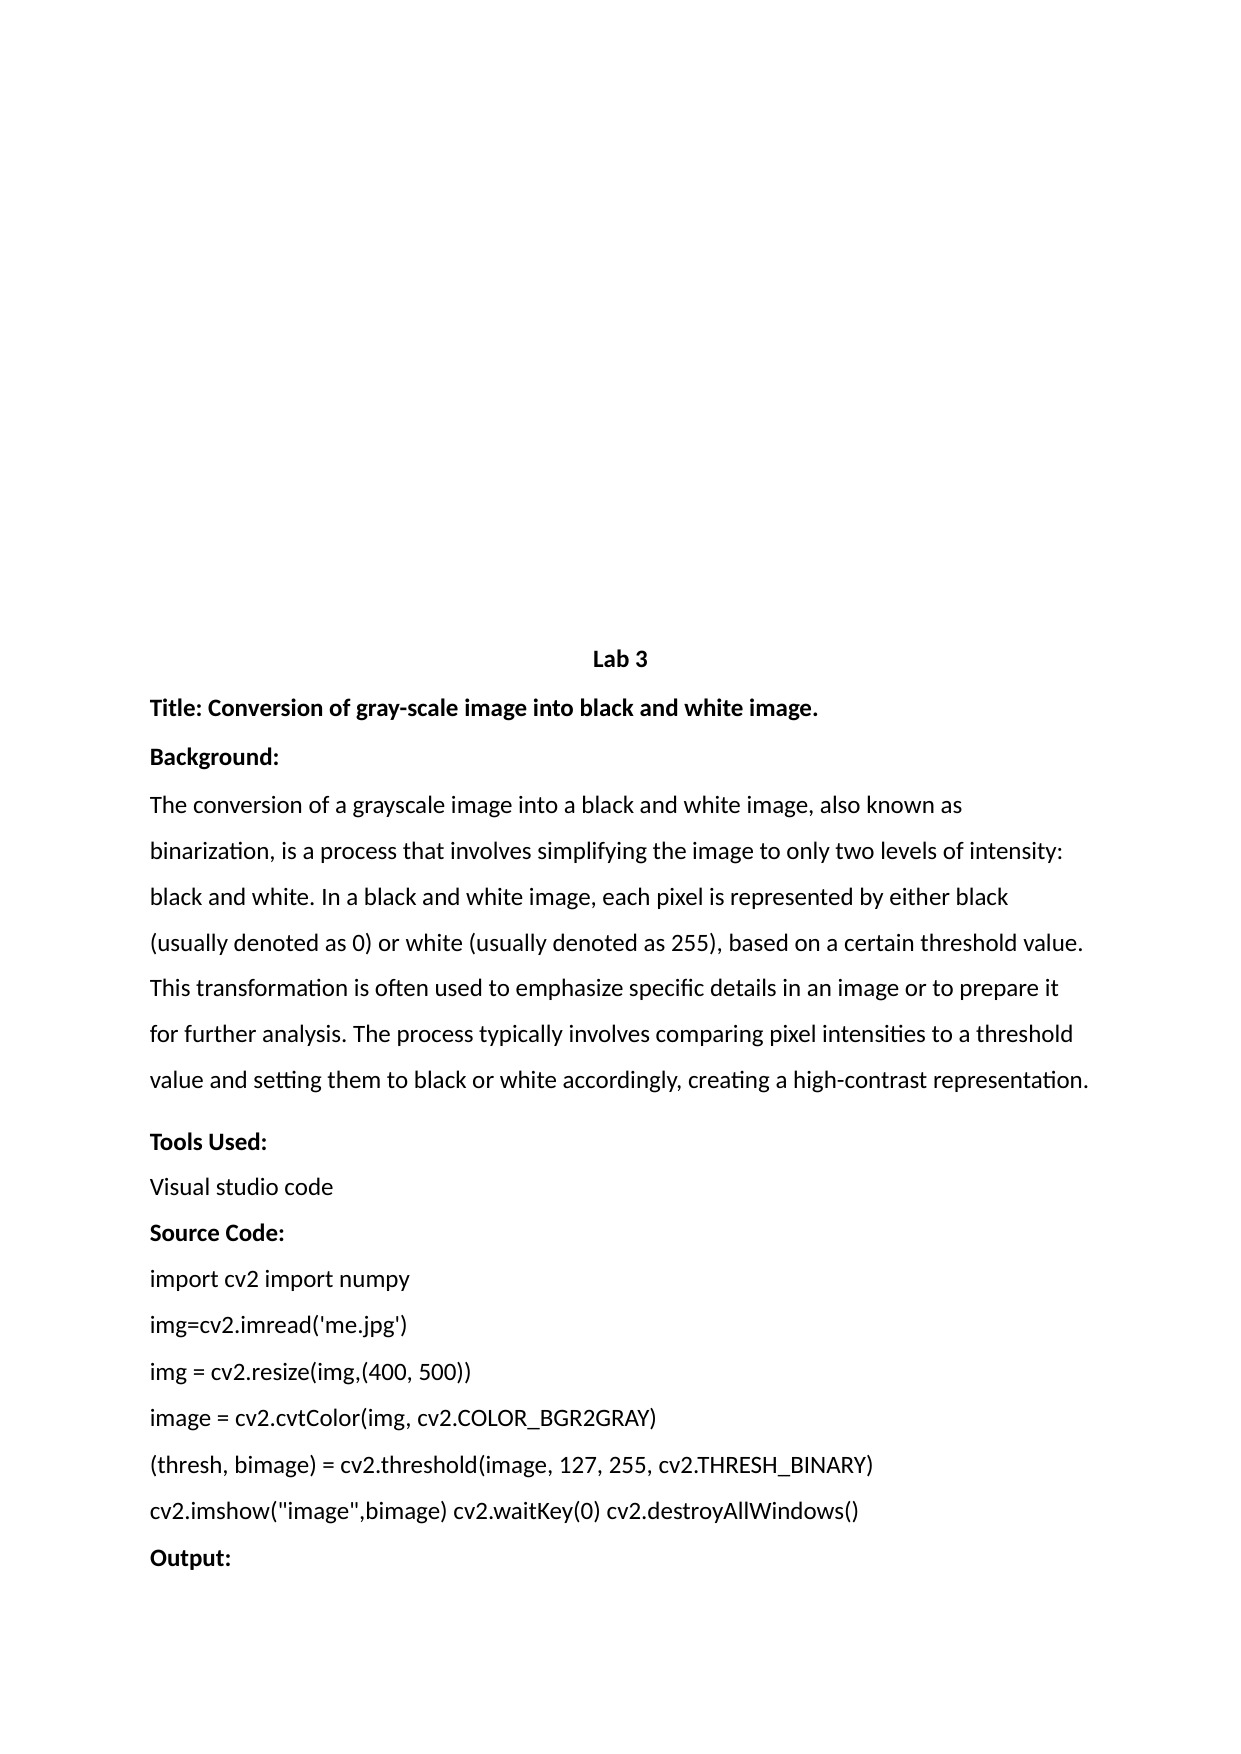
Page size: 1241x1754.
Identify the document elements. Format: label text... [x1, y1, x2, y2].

text import cv2 import numpy img=cv2.imread('me.jpg') [149, 1263, 415, 1339]
text Title: Conversion of gray-scale image into black and white image. [149, 692, 1090, 723]
text Source Code: [149, 1217, 347, 1248]
text Lab 3 [150, 643, 1090, 673]
text (thresh, bimage) = cv2.threshold(image, 127, 255, cv2.THRESH_BINARY) cv2.imshow("image",bimage) cv2.waitKey(0) cv2.destroyAllWindows() [149, 1449, 915, 1526]
text Visual studio code [149, 1172, 347, 1202]
text image = cv2.cvtColor(img, cv2.COLOR_BGR2GRAY) [149, 1402, 915, 1433]
text img = cv2.resize(img,(400, 500)) [149, 1356, 915, 1386]
text Output: [150, 1542, 1090, 1572]
text Background: [149, 741, 1090, 771]
text Tools Used: [149, 1126, 347, 1156]
text The conversion of a grayscale image into a black and white image, also known as binarization, is a process that involves simplifying the image to only two levels of intensity: black and white. In a black and white image, each pixel is represented by either black (usually denoted as 0) or white (usually denoted as 255), based on a certain threshold value. This transformation is often used to emphasize specific details in an image or to prepare it for further analysis. The process typically involves comparing pixel intensities to a threshold value and setting them to black or white accordingly, creating a high-contrast representation. [149, 789, 1092, 1094]
